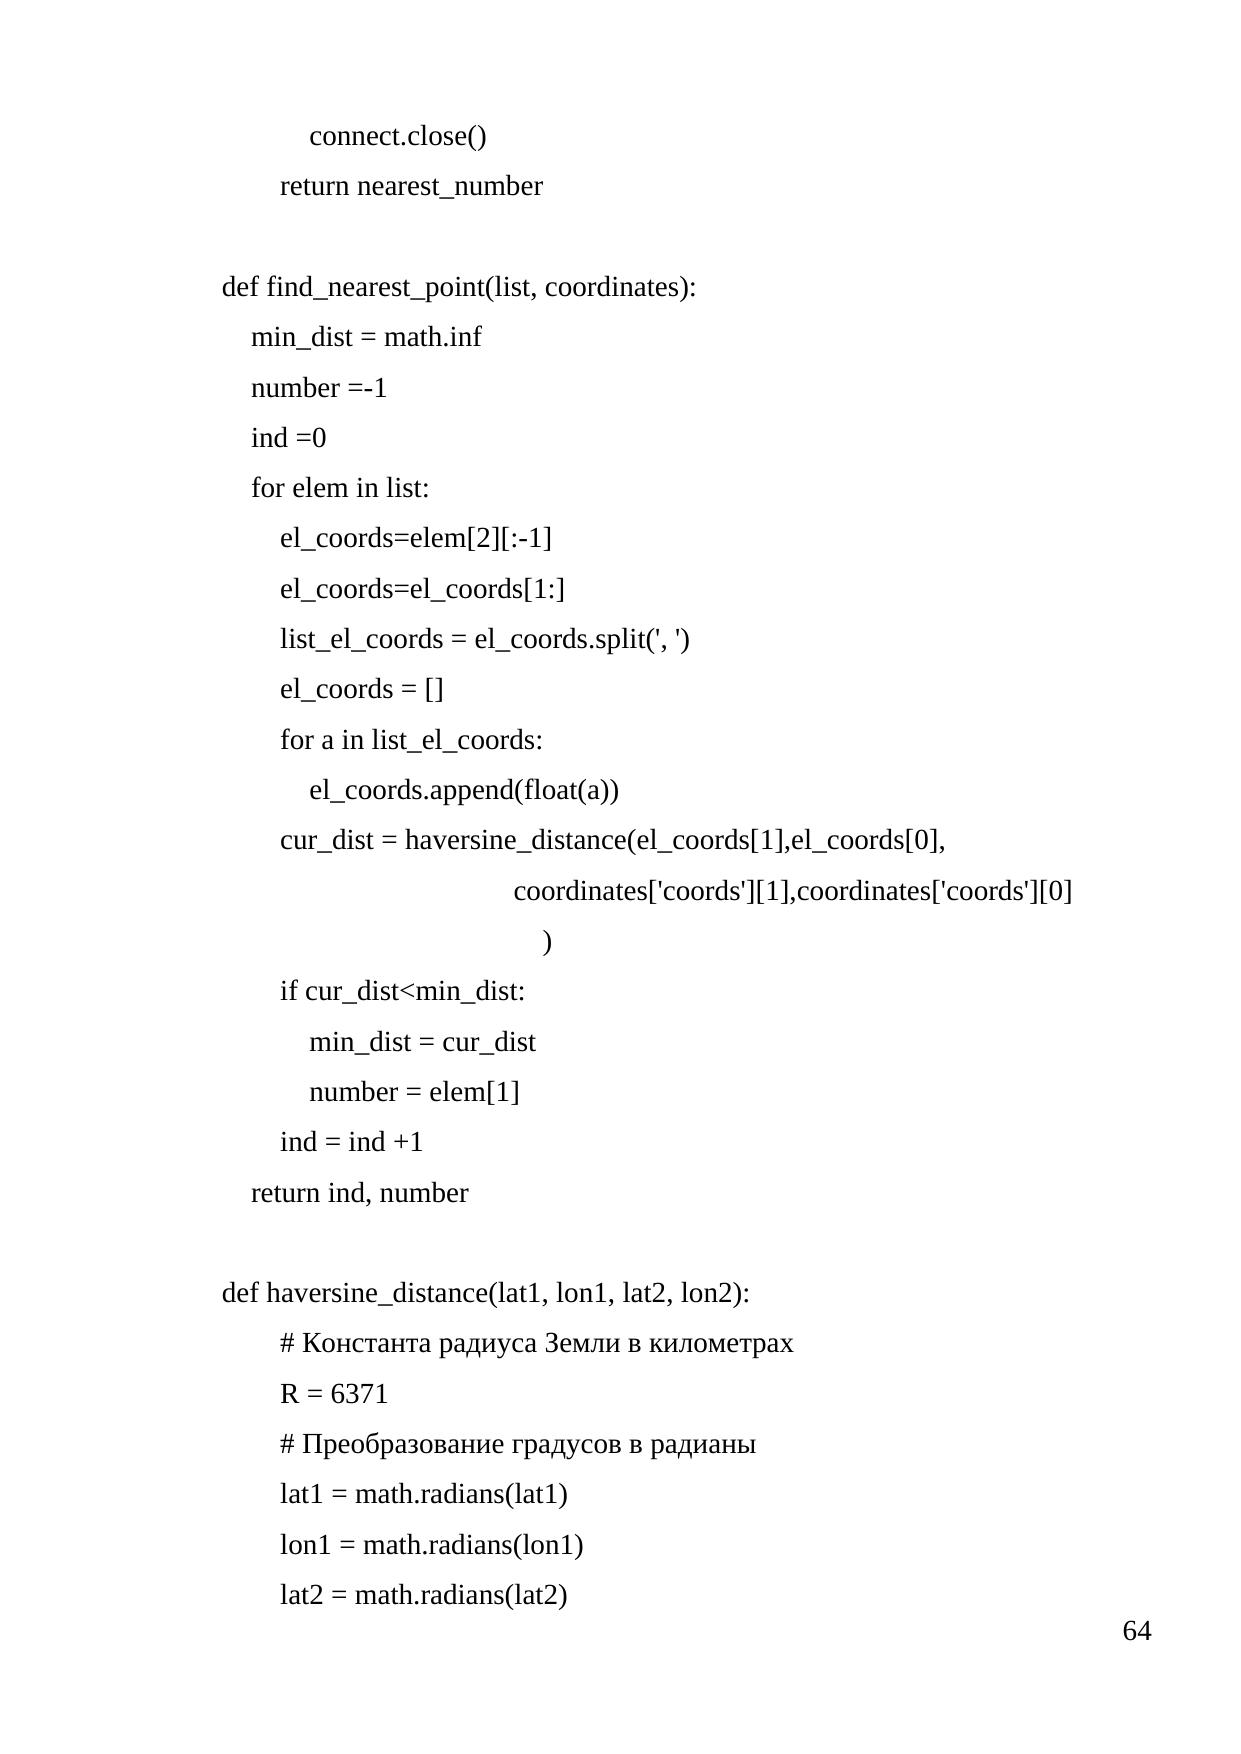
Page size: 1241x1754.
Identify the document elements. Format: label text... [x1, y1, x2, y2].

text for elem in list: [148, 470, 1152, 504]
text ) [148, 923, 1152, 957]
text def haversine_distance(lat1, lon1, lat2, lon2): [148, 1275, 1152, 1309]
text number =-1 [148, 370, 1152, 403]
text R = 6371 [148, 1376, 1152, 1409]
text ind =0 [148, 420, 1152, 453]
text lon1 = math.radians(lon1) [148, 1527, 1152, 1560]
text return nearest_number [148, 168, 1152, 202]
text list_el_coords = el_coords.split(', ') [148, 621, 1152, 655]
text el_coords=el_coords[1:] [148, 571, 1152, 604]
text min_dist = cur_dist [148, 1024, 1152, 1057]
text number = elem[1] [148, 1074, 1152, 1108]
text for a in list_el_coords: [148, 722, 1152, 755]
text lat1 = math.radians(lat1) [148, 1477, 1152, 1510]
text el_coords = [] [148, 672, 1152, 705]
text ind = ind +1 [148, 1124, 1152, 1158]
text connect.close() [148, 118, 1152, 152]
text cur_dist = haversine_distance(el_coords[1],el_coords[0], [148, 822, 1152, 856]
text el_coords=elem[2][:-1] [148, 521, 1152, 554]
text coordinates['coords'][1],coordinates['coords'][0] [148, 873, 1152, 906]
text # Константа радиуса Земли в километрах [148, 1326, 1152, 1359]
text if cur_dist<min_dist: [148, 973, 1152, 1007]
text lat2 = math.radians(lat2) [148, 1577, 1152, 1611]
text def find_nearest_point(list, coordinates): [148, 269, 1152, 303]
text return ind, number [148, 1175, 1152, 1208]
text # Преобразование градусов в радианы [148, 1426, 1152, 1460]
text el_coords.append(float(a)) [148, 772, 1152, 806]
text min_dist = math.inf [148, 319, 1152, 353]
